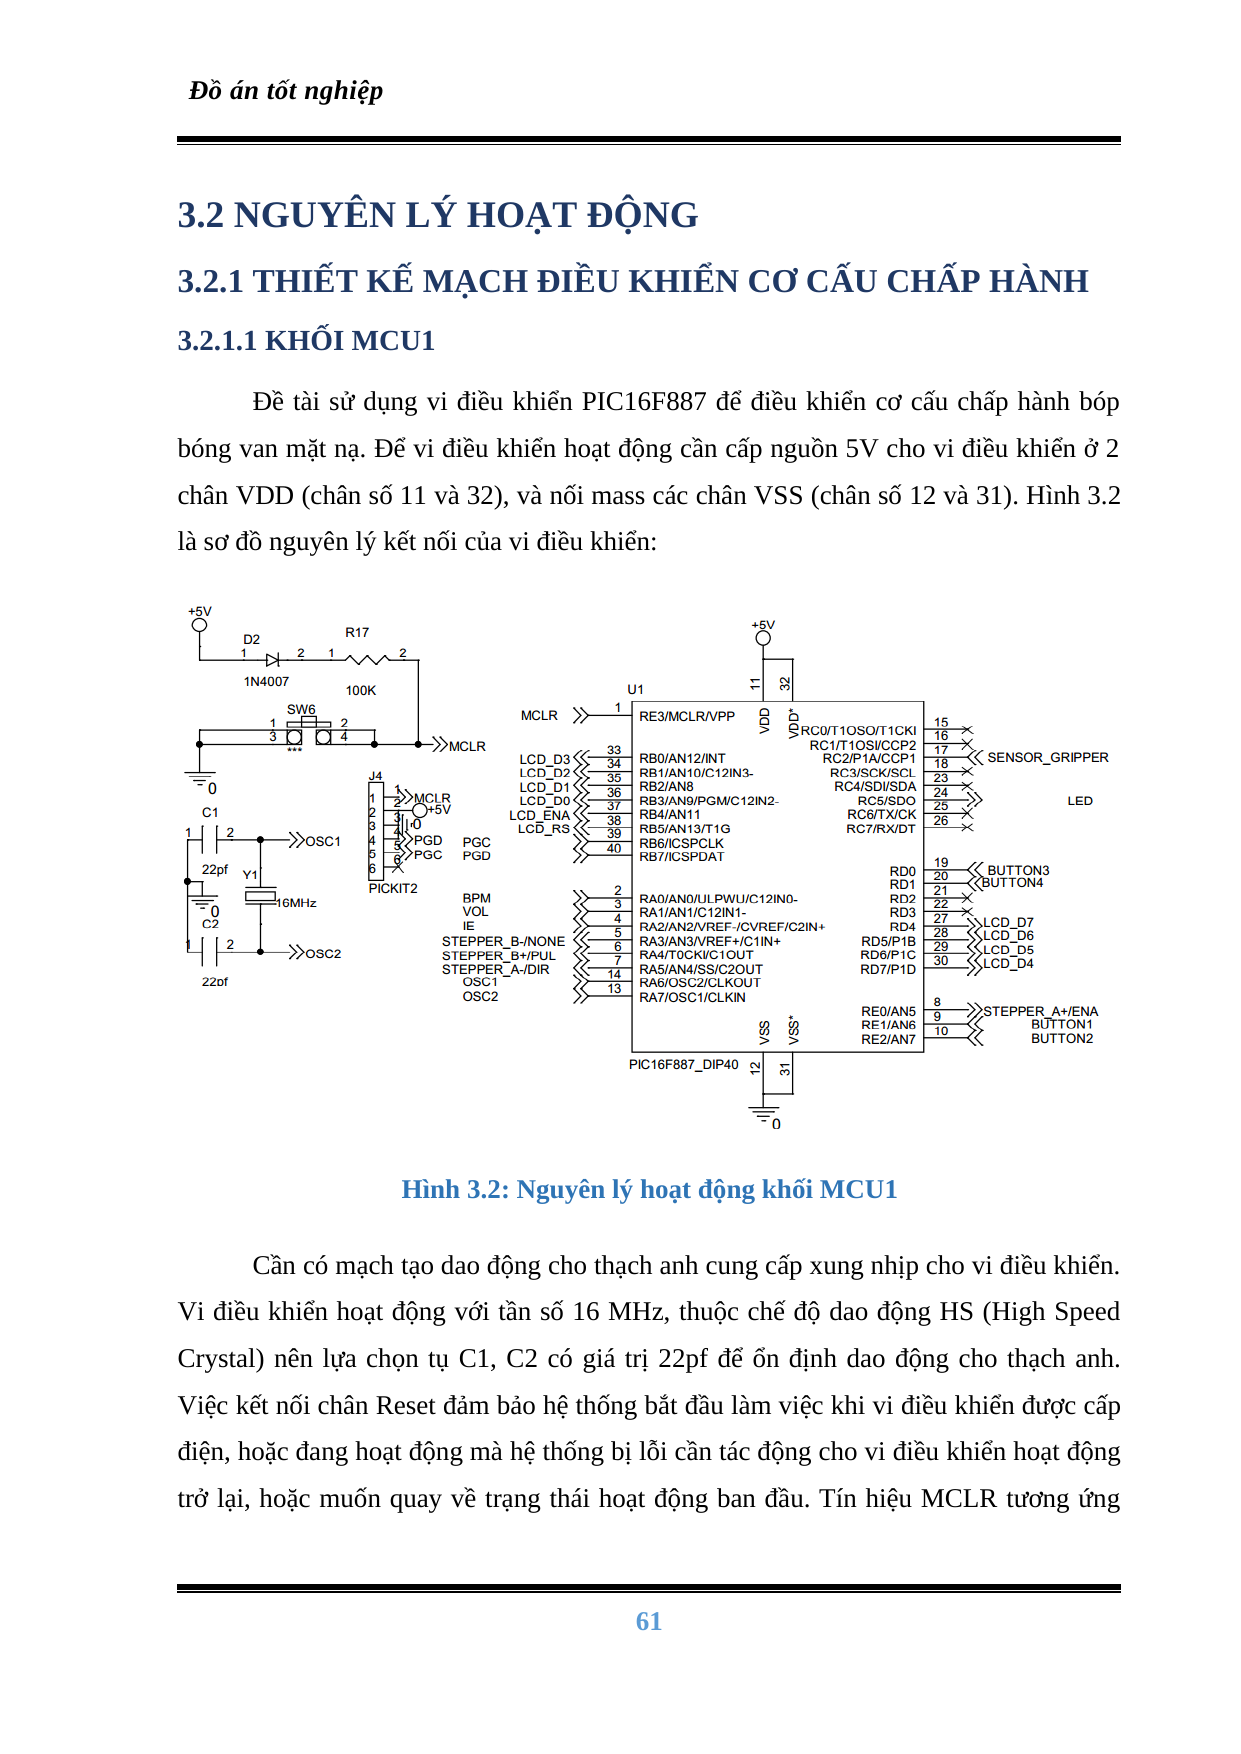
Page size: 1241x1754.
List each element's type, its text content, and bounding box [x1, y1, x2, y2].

picture [177, 601, 1123, 1129]
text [177, 1249, 1122, 1513]
list Hình 3.2: Nguyên lý hoạt động khối MCU1 [177, 1173, 1122, 1204]
subtitle 3.2 NGUYÊN LÝ HOẠT ĐỘNG [177, 192, 1122, 235]
subtitle 3.2.1.1 KHỐI MCU1 [177, 323, 1122, 356]
subtitle 3.2.1 THIẾT KẾ MẠCH ĐIỀU KHIỂN CƠ CẤU CHẤP HÀNH [177, 261, 1122, 299]
text Đề tài sử dụng vi điều khiển PIC16F887 để điều khiển cơ cấu chấp hành bóp bóng van mặt nạ. Để vi điều khiển hoạt động cần cấp nguồn 5V cho vi điều khiển ở 2 chân VDD (chân số 11 và 32), và nối mass các chân VSS (chân số 12 và 31). Hình 3.2 là sơ đồ nguyên lý kết nối của vi điều khiển: [177, 385, 1122, 557]
